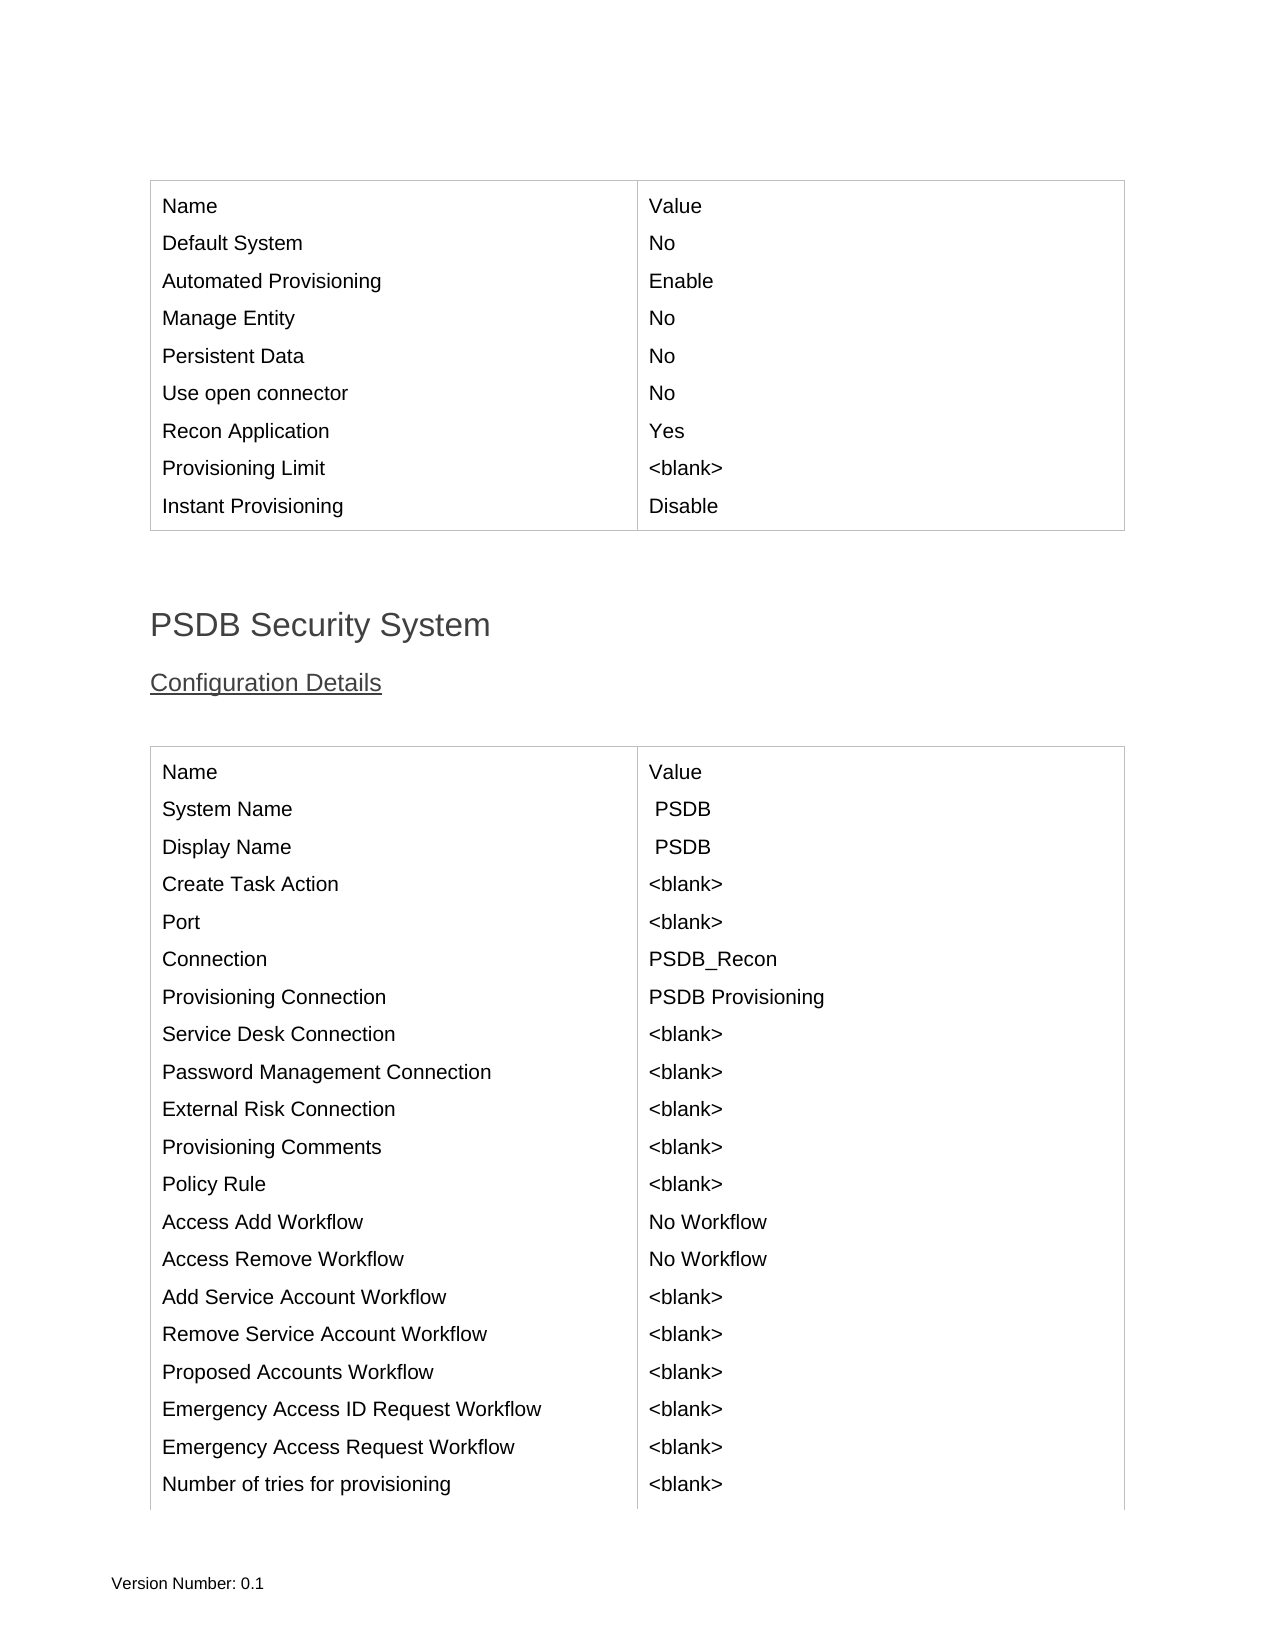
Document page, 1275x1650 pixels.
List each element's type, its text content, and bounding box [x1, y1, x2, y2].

table_cell No Workflow [638, 1247, 1124, 1284]
table_cell Access Add Workflow [151, 1210, 637, 1246]
table_cell Provisioning Limit [151, 456, 637, 492]
table_cell Instant Provisioning [151, 494, 637, 530]
table_cell Access Remove Workflow [151, 1247, 637, 1284]
table_cell No [638, 381, 1124, 417]
table_cell PSDB_Recon [638, 947, 1124, 984]
table_cell No [638, 344, 1124, 380]
table_cell Use open connector [151, 381, 637, 417]
table_cell Remove Service Account Workflow [151, 1322, 637, 1359]
table_cell <blank> [638, 1322, 1124, 1359]
subtitle PSDB Security System [150, 605, 1125, 643]
table_cell Persistent Data [151, 344, 637, 380]
table_cell PSDB Provisioning [638, 985, 1124, 1021]
table_cell <blank> [638, 910, 1124, 946]
table_cell System Name [151, 797, 637, 834]
table_cell <blank> [638, 1135, 1124, 1171]
table_cell <blank> [638, 1472, 1124, 1509]
table_cell PSDB [638, 797, 1124, 834]
table_header Name [151, 747, 637, 796]
table_cell No [638, 231, 1124, 267]
table_cell <blank> [638, 1285, 1124, 1321]
table_cell Emergency Access ID Request Workflow [151, 1397, 637, 1434]
table_cell External Risk Connection [151, 1097, 637, 1134]
table_header Value [638, 181, 1124, 230]
table_cell Create Task Action [151, 872, 637, 909]
table_cell Automated Provisioning [151, 269, 637, 305]
table_cell Proposed Accounts Workflow [151, 1360, 637, 1396]
table_cell Enable [638, 269, 1124, 305]
table_header Name [151, 181, 637, 230]
table_cell <blank> [638, 1172, 1124, 1209]
table_cell Provisioning Connection [151, 985, 637, 1021]
table_cell <blank> [638, 1360, 1124, 1396]
table_cell Port [151, 910, 637, 946]
table_cell Policy Rule [151, 1172, 637, 1209]
table_cell Recon Application [151, 419, 637, 455]
table_cell No Workflow [638, 1210, 1124, 1246]
table_cell Add Service Account Workflow [151, 1285, 637, 1321]
table_cell Service Desk Connection [151, 1022, 637, 1059]
table_cell Provisioning Comments [151, 1135, 637, 1171]
table_cell <blank> [638, 872, 1124, 909]
table_cell Yes [638, 419, 1124, 455]
table_cell Disable [638, 494, 1124, 530]
table_header Value [638, 747, 1124, 796]
table_cell Connection [151, 947, 637, 984]
table_cell Emergency Access Request Workflow [151, 1435, 637, 1471]
table_cell PSDB [638, 835, 1124, 871]
table_cell <blank> [638, 456, 1124, 492]
table_cell Manage Entity [151, 306, 637, 342]
table_cell <blank> [638, 1022, 1124, 1059]
table_cell Default System [151, 231, 637, 267]
table_cell Number of tries for provisioning [151, 1472, 637, 1509]
table_cell No [638, 306, 1124, 342]
table_cell Password Management Connection [151, 1060, 637, 1096]
table_cell <blank> [638, 1435, 1124, 1471]
table_cell Display Name [151, 835, 637, 871]
subtitle Configuration Details [150, 668, 1125, 697]
table_cell <blank> [638, 1097, 1124, 1134]
table_cell <blank> [638, 1397, 1124, 1434]
table_cell <blank> [638, 1060, 1124, 1096]
